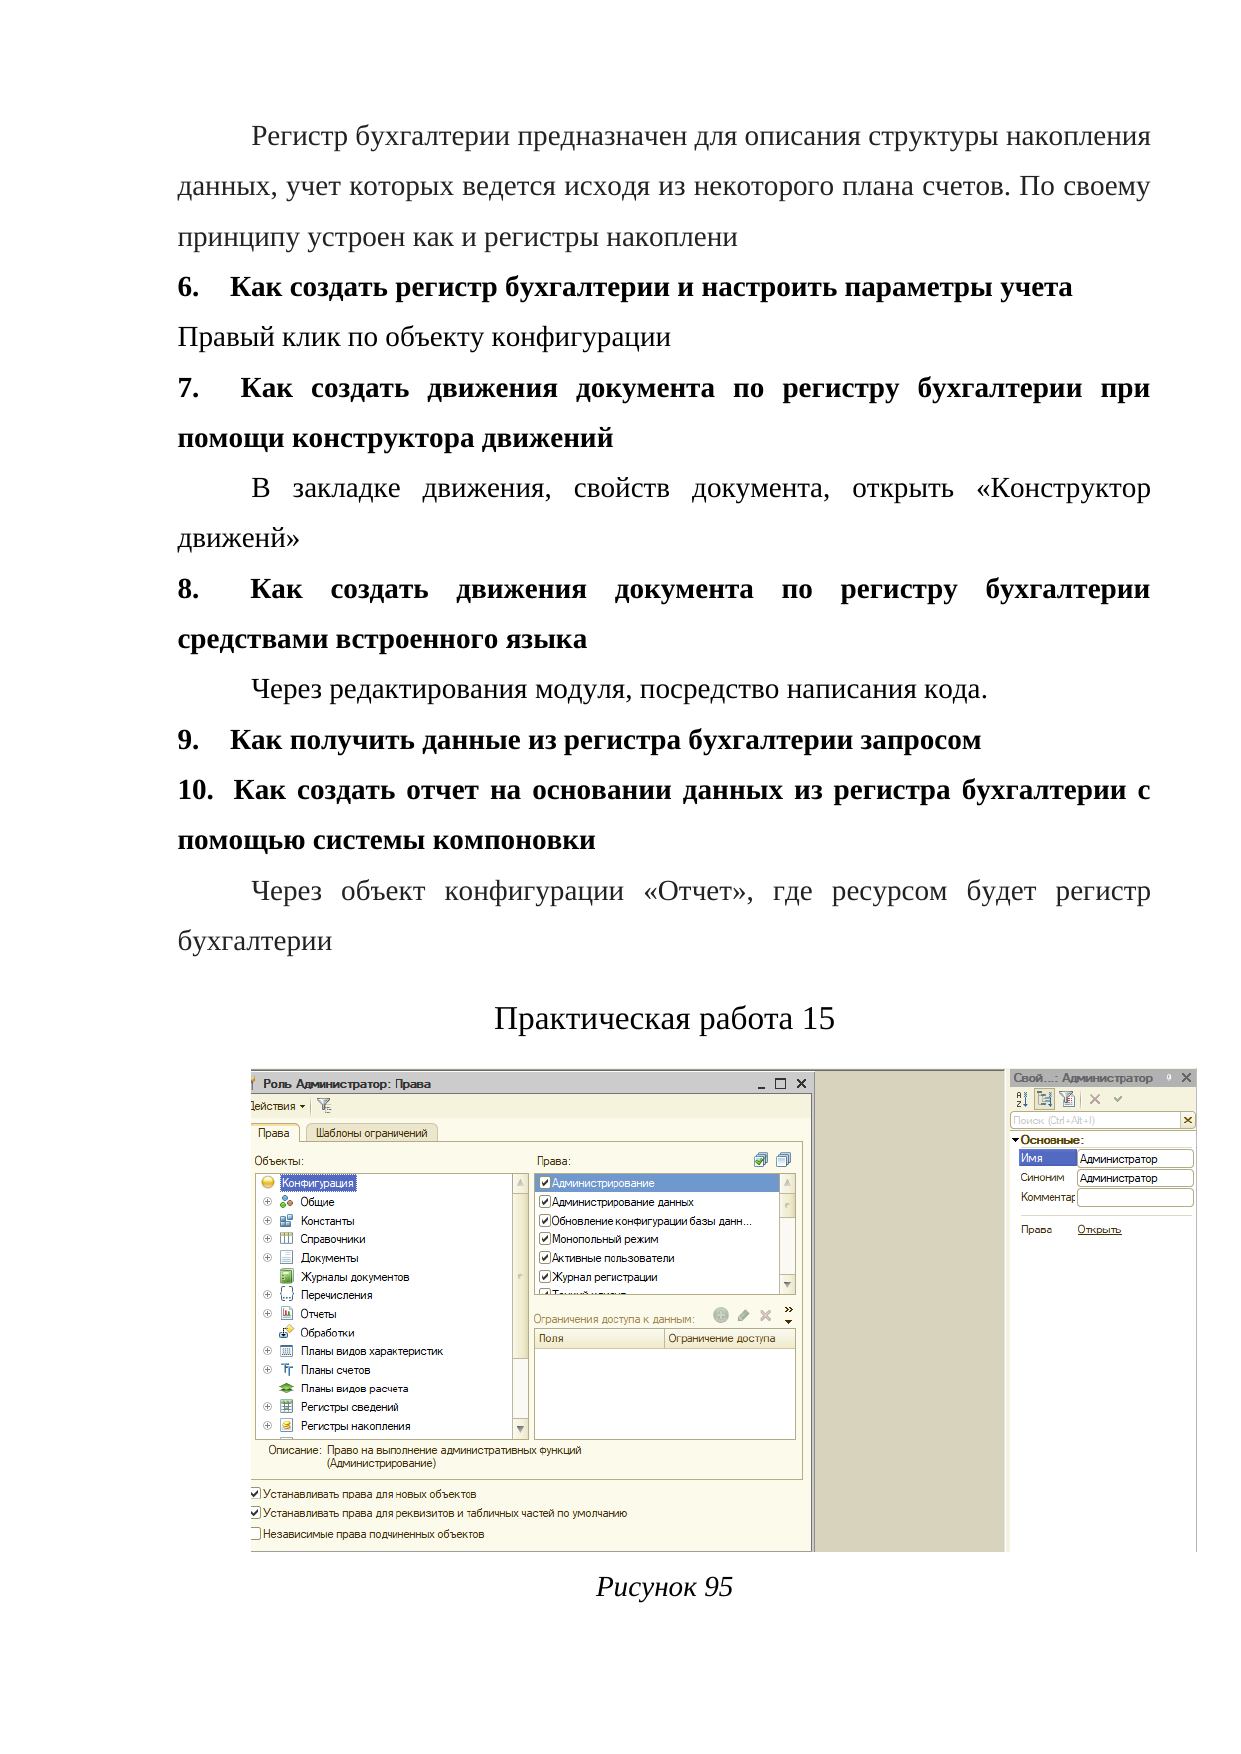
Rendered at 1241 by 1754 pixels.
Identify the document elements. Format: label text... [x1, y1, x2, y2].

picture [251, 1068, 1197, 1552]
text В закладке движения, свойств документа, открыть «Конструктор движенй» [177, 470, 1152, 554]
text Регистр бухгалтерии предназначен для описания структуры накопления данных, учет которых ведется исходя из некоторого плана счетов. По своему принципу устроен как и регистры накоплени [177, 202, 1152, 252]
list Как создать отчет на основании данных из регистра бухгалтерии с помощью системы компоновки [177, 772, 1152, 856]
list Как создать движения документа по регистру бухгалтерии при помощи конструктора движений [177, 370, 1152, 453]
text Через редактирования модуля, посредство написания кода. [177, 672, 1152, 705]
list Как создать движения документа по регистру бухгалтерии средствами встроенного языка [177, 571, 1152, 655]
text Через объект конфигурации «Отчет», где ресурсом будет регистр бухгалтерии [177, 873, 1152, 957]
list Как создать регистр бухгалтерии и настроить параметры учета [177, 269, 1152, 303]
text Рисунок 95 [177, 1569, 1152, 1602]
list Как получить данные из регистра бухгалтерии запросом [177, 722, 1152, 755]
text Регистр бухгалтерии предназначен для описания структуры накопления данных, учет которых ведется исходя из некоторого плана счетов. По своему принципу устроен как и регистры накоплени [177, 118, 1152, 169]
list Правый клик по объекту конфигурации [177, 319, 1152, 353]
subtitle Практическая работа 15 [177, 998, 1152, 1037]
